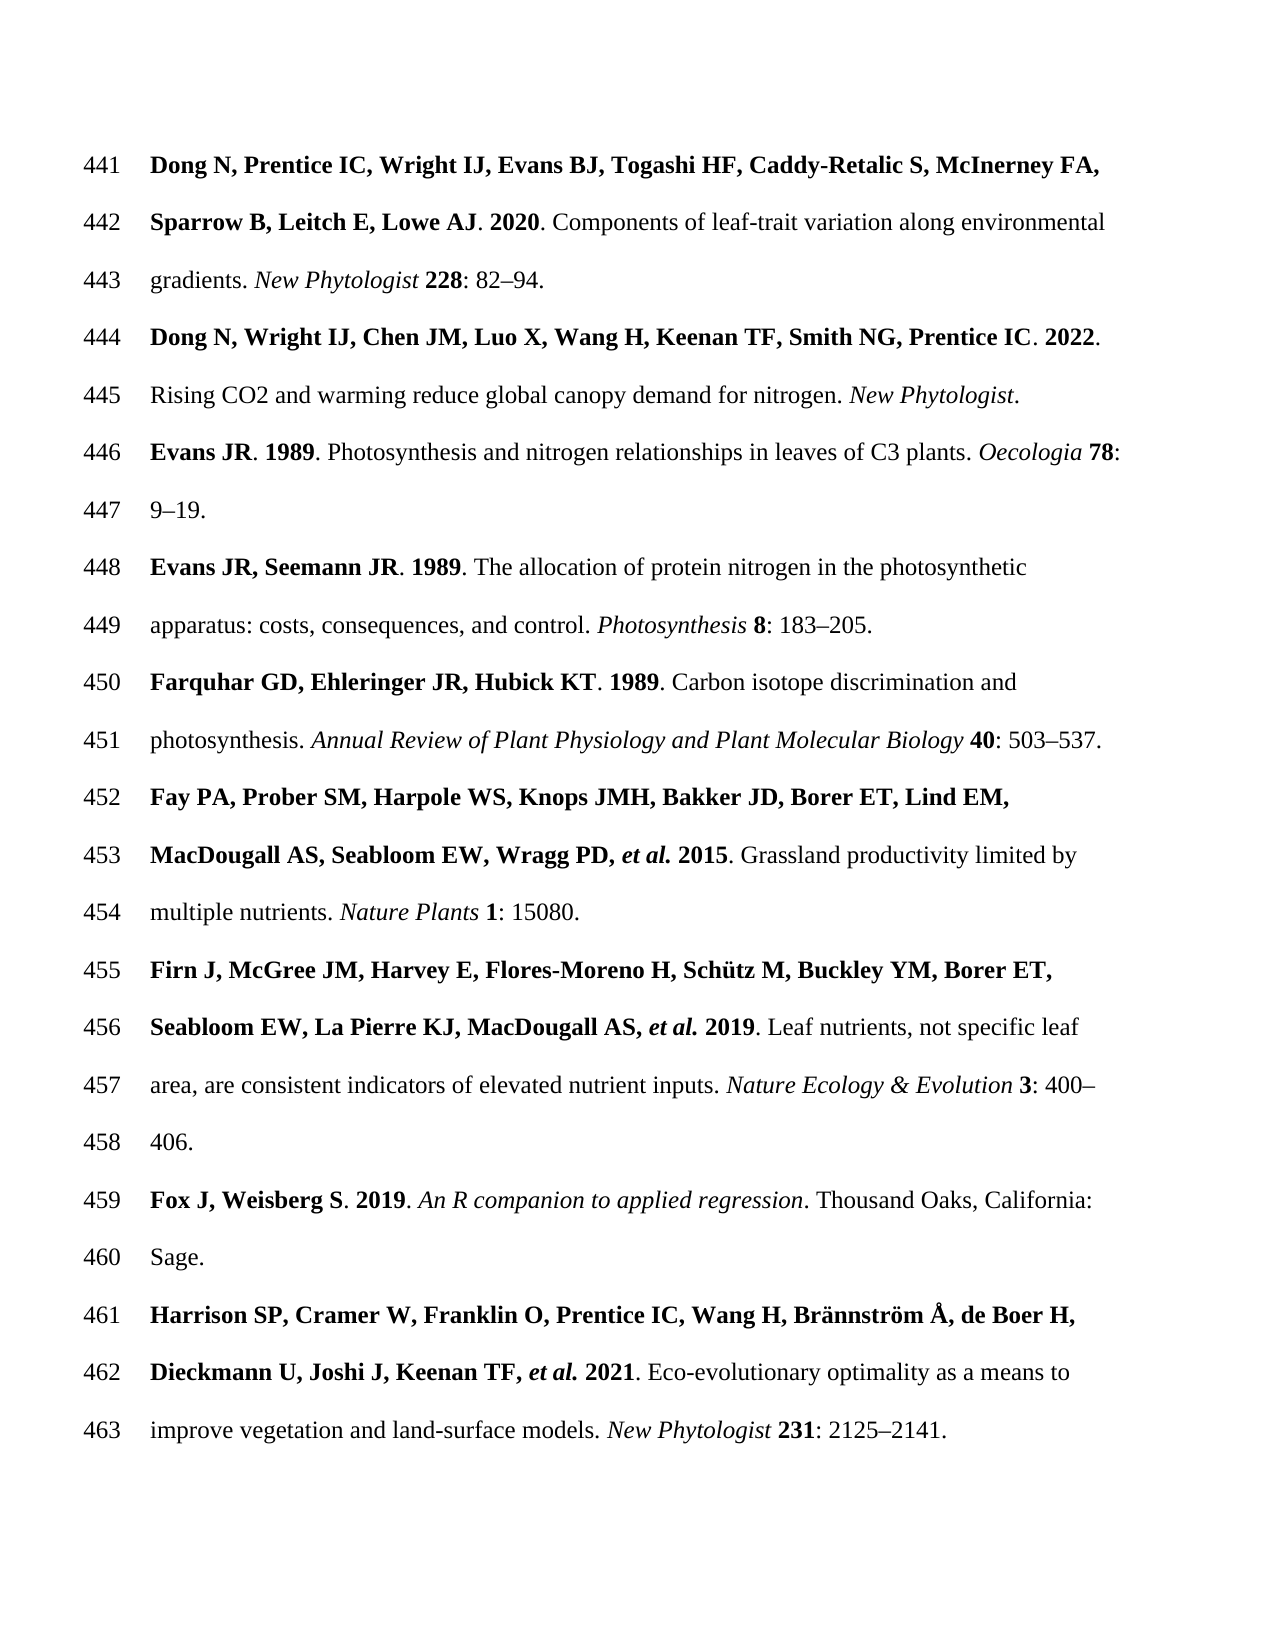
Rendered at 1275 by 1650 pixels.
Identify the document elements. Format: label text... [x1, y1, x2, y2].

text Dong N, Prentice IC, Wright IJ, Evans BJ, Togashi HF, Caddy-Retalic S, McInerney FA, Sparrow B, Leitch E, Lowe AJ. 2020. Components of leaf‐trait variation along environmental gradients. New Phytologist 228: 82–94. [150, 150, 1125, 294]
text Evans JR. 1989. Photosynthesis and nitrogen relationships in leaves of C3 plants. Oecologia 78: 9–19. [150, 437, 1125, 524]
text Fox J, Weisberg S. 2019. An R companion to applied regression. Thousand Oaks, California: Sage. [150, 1185, 1125, 1271]
text Harrison SP, Cramer W, Franklin O, Prentice IC, Wang H, Brännström Å, de Boer H, Dieckmann U, Joshi J, Keenan TF, et al. 2021. Eco-evolutionary optimality as a means to improve vegetation and land-surface models. New Phytologist 231: 2125–2141. [150, 1300, 1125, 1444]
text Farquhar GD, Ehleringer JR, Hubick KT. 1989. Carbon isotope discrimination and photosynthesis. Annual Review of Plant Physiology and Plant Molecular Biology 40: 503–537. [150, 667, 1125, 754]
text Fay PA, Prober SM, Harpole WS, Knops JMH, Bakker JD, Borer ET, Lind EM, MacDougall AS, Seabloom EW, Wragg PD, et al. 2015. Grassland productivity limited by multiple nutrients. Nature Plants 1: 15080. [150, 782, 1125, 926]
text Dong N, Wright IJ, Chen JM, Luo X, Wang H, Keenan TF, Smith NG, Prentice IC. 2022. Rising CO2 and warming reduce global canopy demand for nitrogen. New Phytologist. [150, 322, 1125, 409]
text Evans JR, Seemann JR. 1989. The allocation of protein nitrogen in the photosynthetic apparatus: costs, consequences, and control. Photosynthesis 8: 183–205. [150, 552, 1125, 639]
text Firn J, McGree JM, Harvey E, Flores-Moreno H, Schütz M, Buckley YM, Borer ET, Seabloom EW, La Pierre KJ, MacDougall AS, et al. 2019. Leaf nutrients, not specific leaf area, are consistent indicators of elevated nutrient inputs. Nature Ecology & Evolution 3: 400–406. [150, 955, 1125, 1156]
